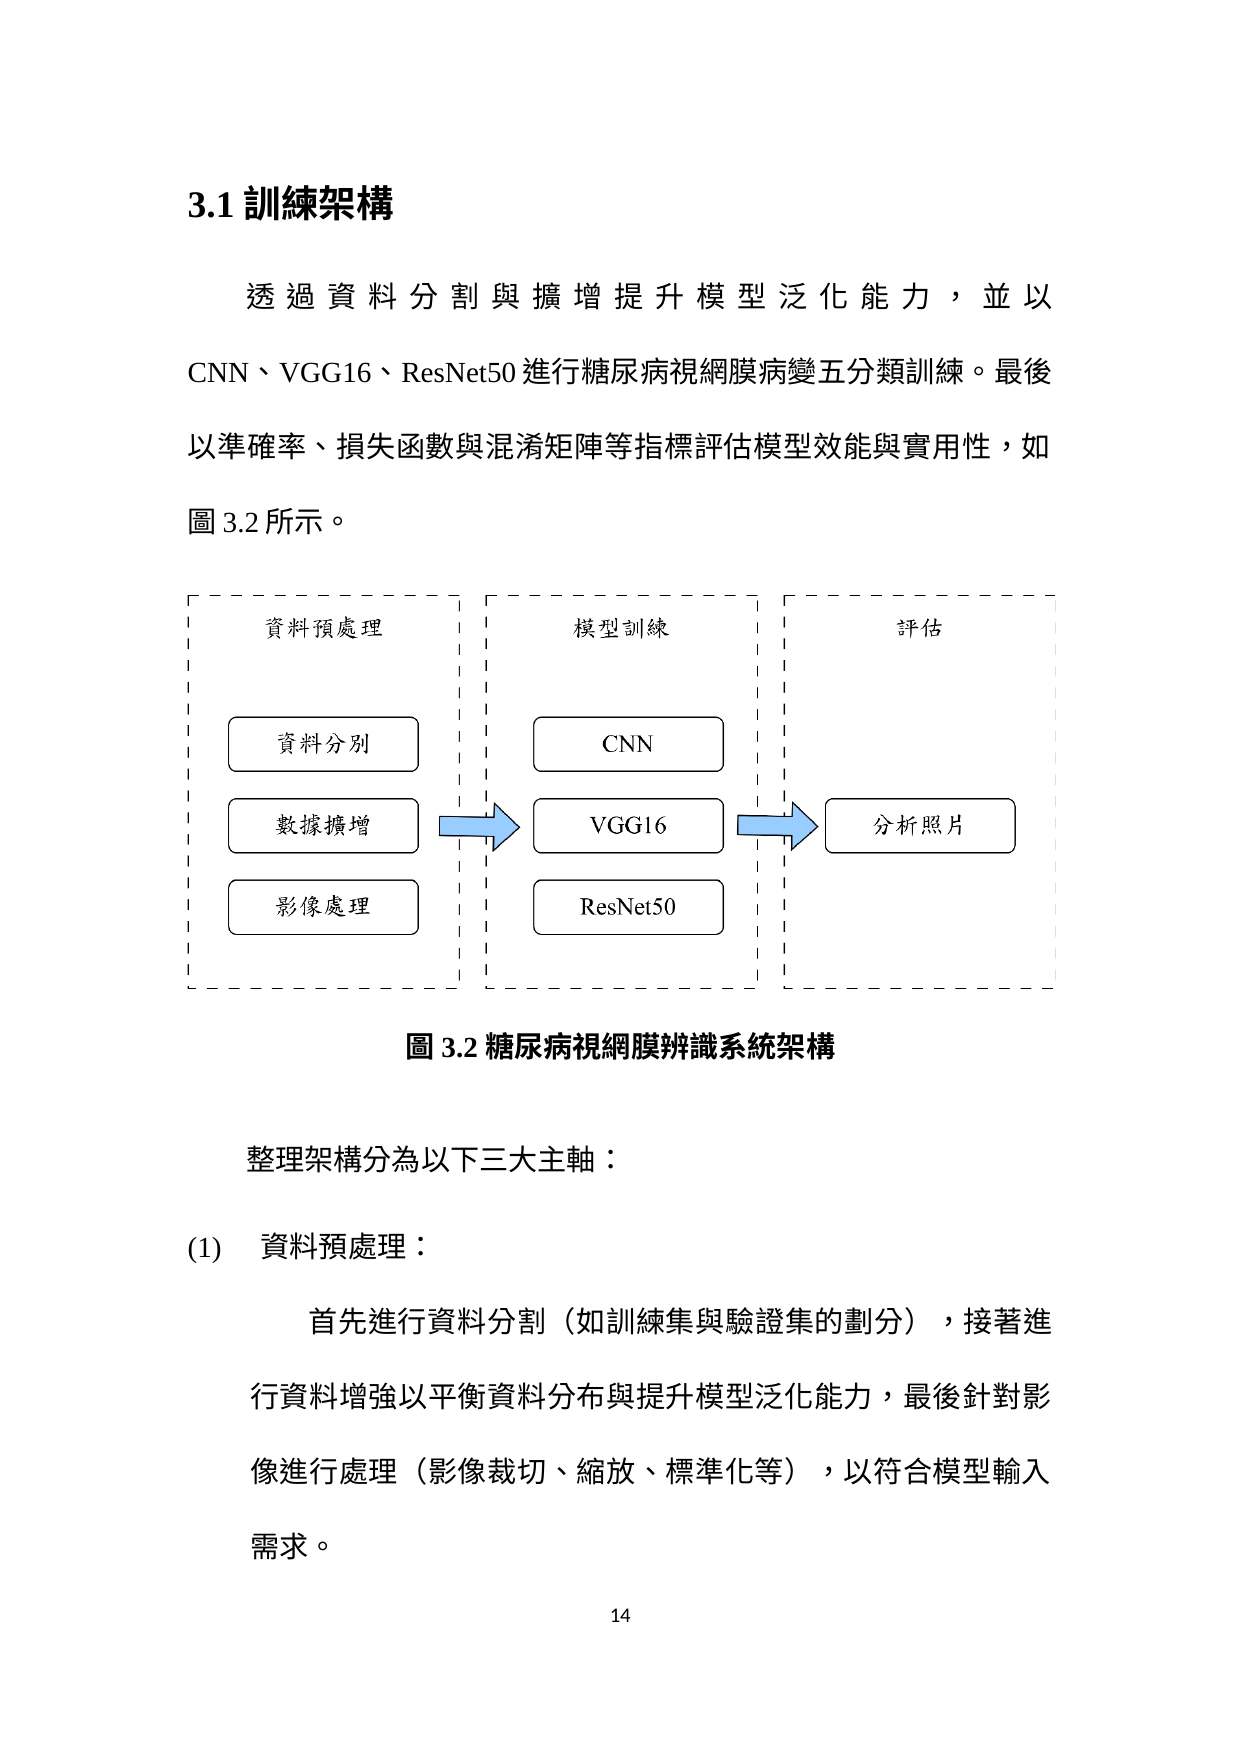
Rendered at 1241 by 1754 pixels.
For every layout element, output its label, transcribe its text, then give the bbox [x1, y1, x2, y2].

text 透過資料分割與擴增提升模型泛化能力，並以CNN、VGG16、ResNet50進行糖尿病視網膜病變五分類訓練。最後以準確率、損失函數與混淆矩陣等指標評估模型效能與實用性，如圖3.2所示。 [187, 257, 1053, 557]
text 整理架構分為以下三大主軸： [187, 1120, 1053, 1195]
text 圖 3.2 糖尿病視網膜辨識系統架構 [187, 1007, 1053, 1082]
subtitle 3.1 訓練架構 [187, 164, 1053, 239]
list 資料預處理： [187, 1207, 1053, 1282]
picture [187, 595, 1055, 989]
text 首先進行資料分割（如訓練集與驗證集的劃分），接著進行資料增強以平衡資料分布與提升模型泛化能力，最後針對影像進行處理（影像裁切、縮放、標準化等），以符合模型輸入需求。 [250, 1282, 1053, 1582]
